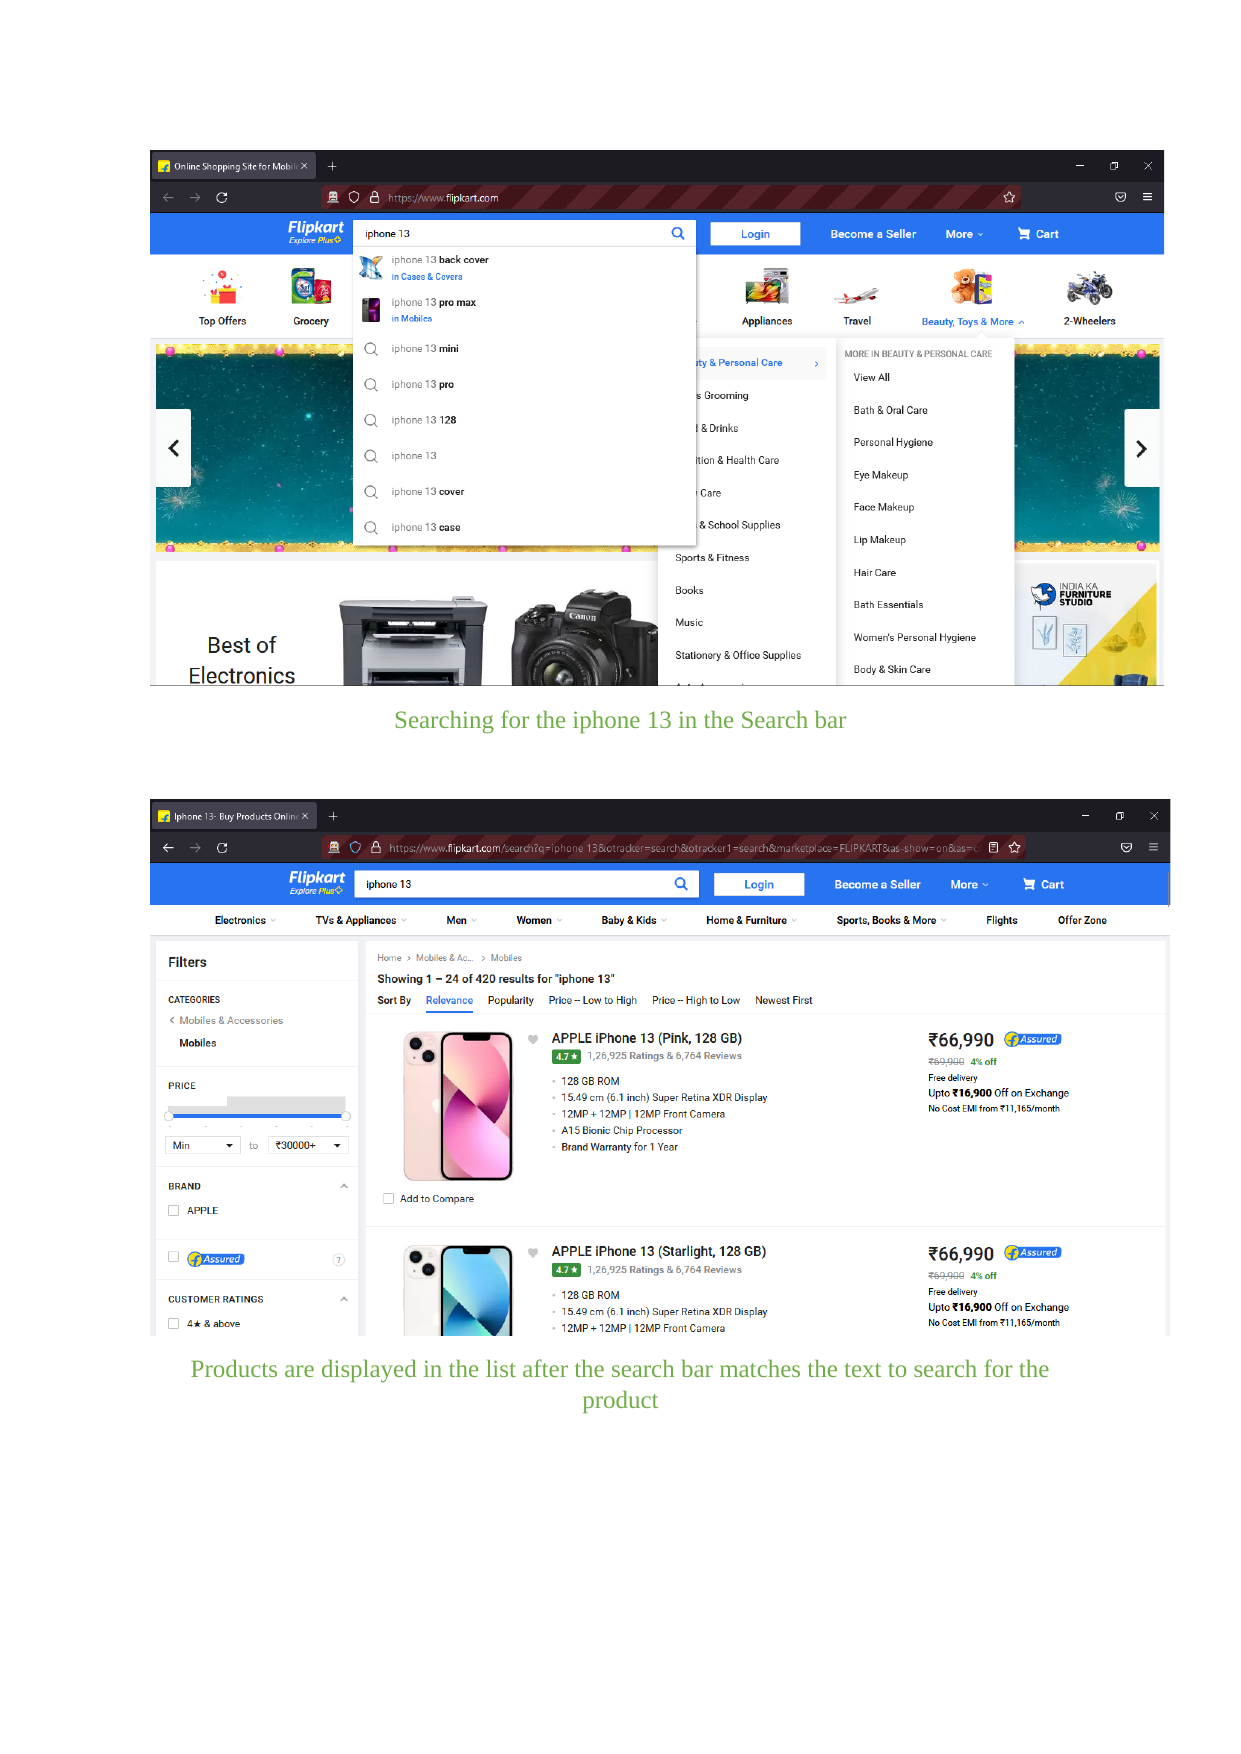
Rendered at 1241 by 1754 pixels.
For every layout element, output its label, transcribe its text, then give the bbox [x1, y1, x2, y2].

text Products are displayed in the list after the search bar matches the text to search for the product [150, 1354, 1090, 1414]
picture [150, 799, 1171, 1336]
text Searching for the iphone 13 in the Search bar [150, 705, 1090, 733]
picture [150, 150, 1165, 686]
